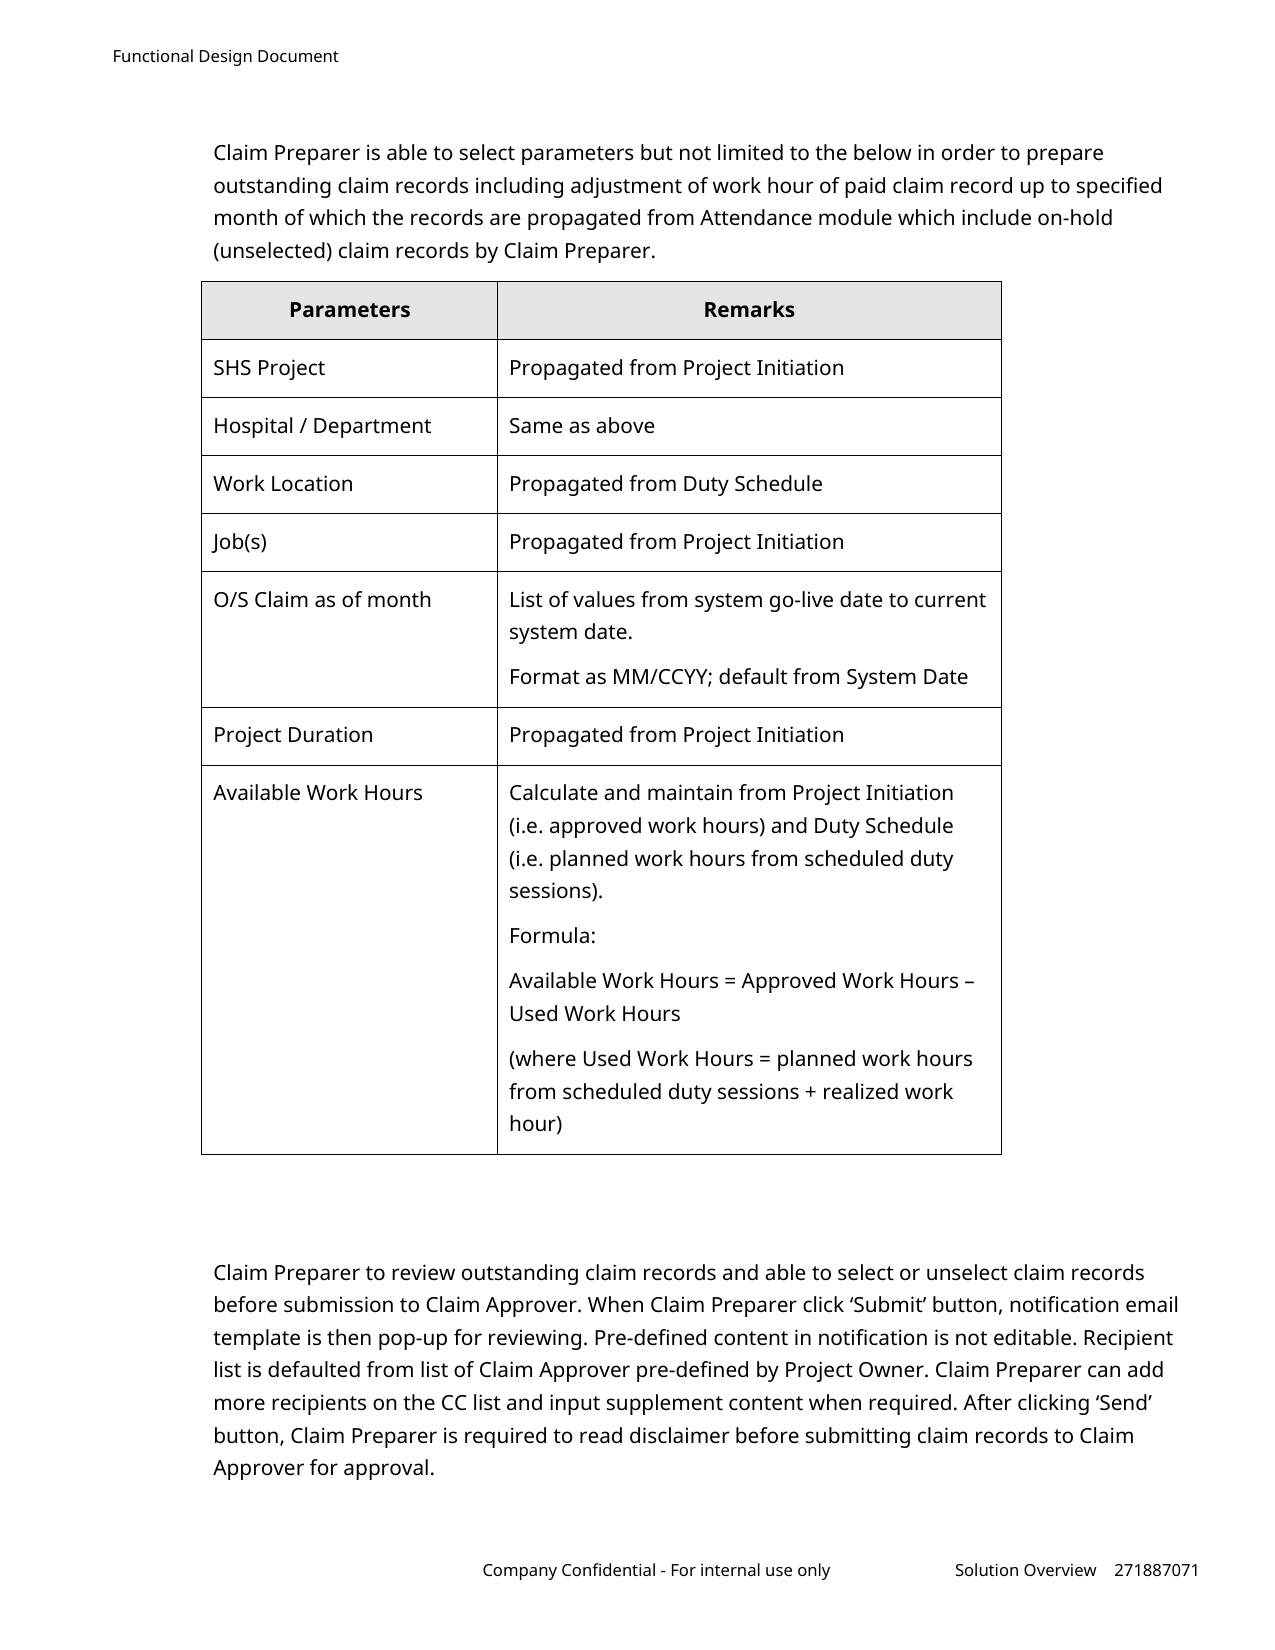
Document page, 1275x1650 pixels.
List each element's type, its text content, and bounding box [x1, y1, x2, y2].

table_cell Job(s) [202, 514, 497, 571]
table_cell Hospital / Department [202, 398, 497, 455]
text Claim Preparer to review outstanding claim records and able to select or unselect claim records before submission to Claim Approver. When Claim Preparer click ‘Submit’ button, notification email template is then pop-up for reviewing. Pre-defined content in notification is not editable. Recipient list is defaulted from list of Claim Approver pre-defined by Project Owner. Claim Preparer can add more recipients on the CC list and input supplement content when required. After clicking ‘Send’ button, Claim Preparer is required to read disclaimer before submitting claim records to Claim Approver for approval. [213, 1258, 1200, 1482]
table_header Remarks [498, 282, 1001, 339]
table_cell Project Duration [202, 708, 497, 765]
table_cell Propagated from Project Initiation [498, 514, 1001, 571]
table_cell Available Work Hours [202, 766, 497, 1154]
table_cell Calculate and maintain from Project Initiation (i.e. approved work hours) and Duty Schedule (i.e. planned work hours from scheduled duty sessions). Formula: Available Work Hours = Approved Work Hours – Used Work Hours (where Used Work Hours = planned work hours from scheduled duty sessions + realized work hour) [498, 766, 1001, 1154]
table_cell Propagated from Duty Schedule [498, 456, 1001, 513]
table_cell Work Location [202, 456, 497, 513]
table_cell Same as above [498, 398, 1001, 455]
table_cell O/S Claim as of month [202, 572, 497, 707]
table_header Parameters [202, 282, 497, 339]
table_cell List of values from system go-live date to current system date. Format as MM/CCYY; default from System Date [498, 572, 1001, 707]
table_cell SHS Project [202, 340, 497, 397]
table_cell Propagated from Project Initiation [498, 340, 1001, 397]
text Claim Preparer is able to select parameters but not limited to the below in order to prepare outstanding claim records including adjustment of work hour of paid claim record up to specified month of which the records are propagated from Attendance module which include on-hold (unselected) claim records by Claim Preparer. [213, 138, 1200, 264]
table_cell Propagated from Project Initiation [498, 708, 1001, 765]
